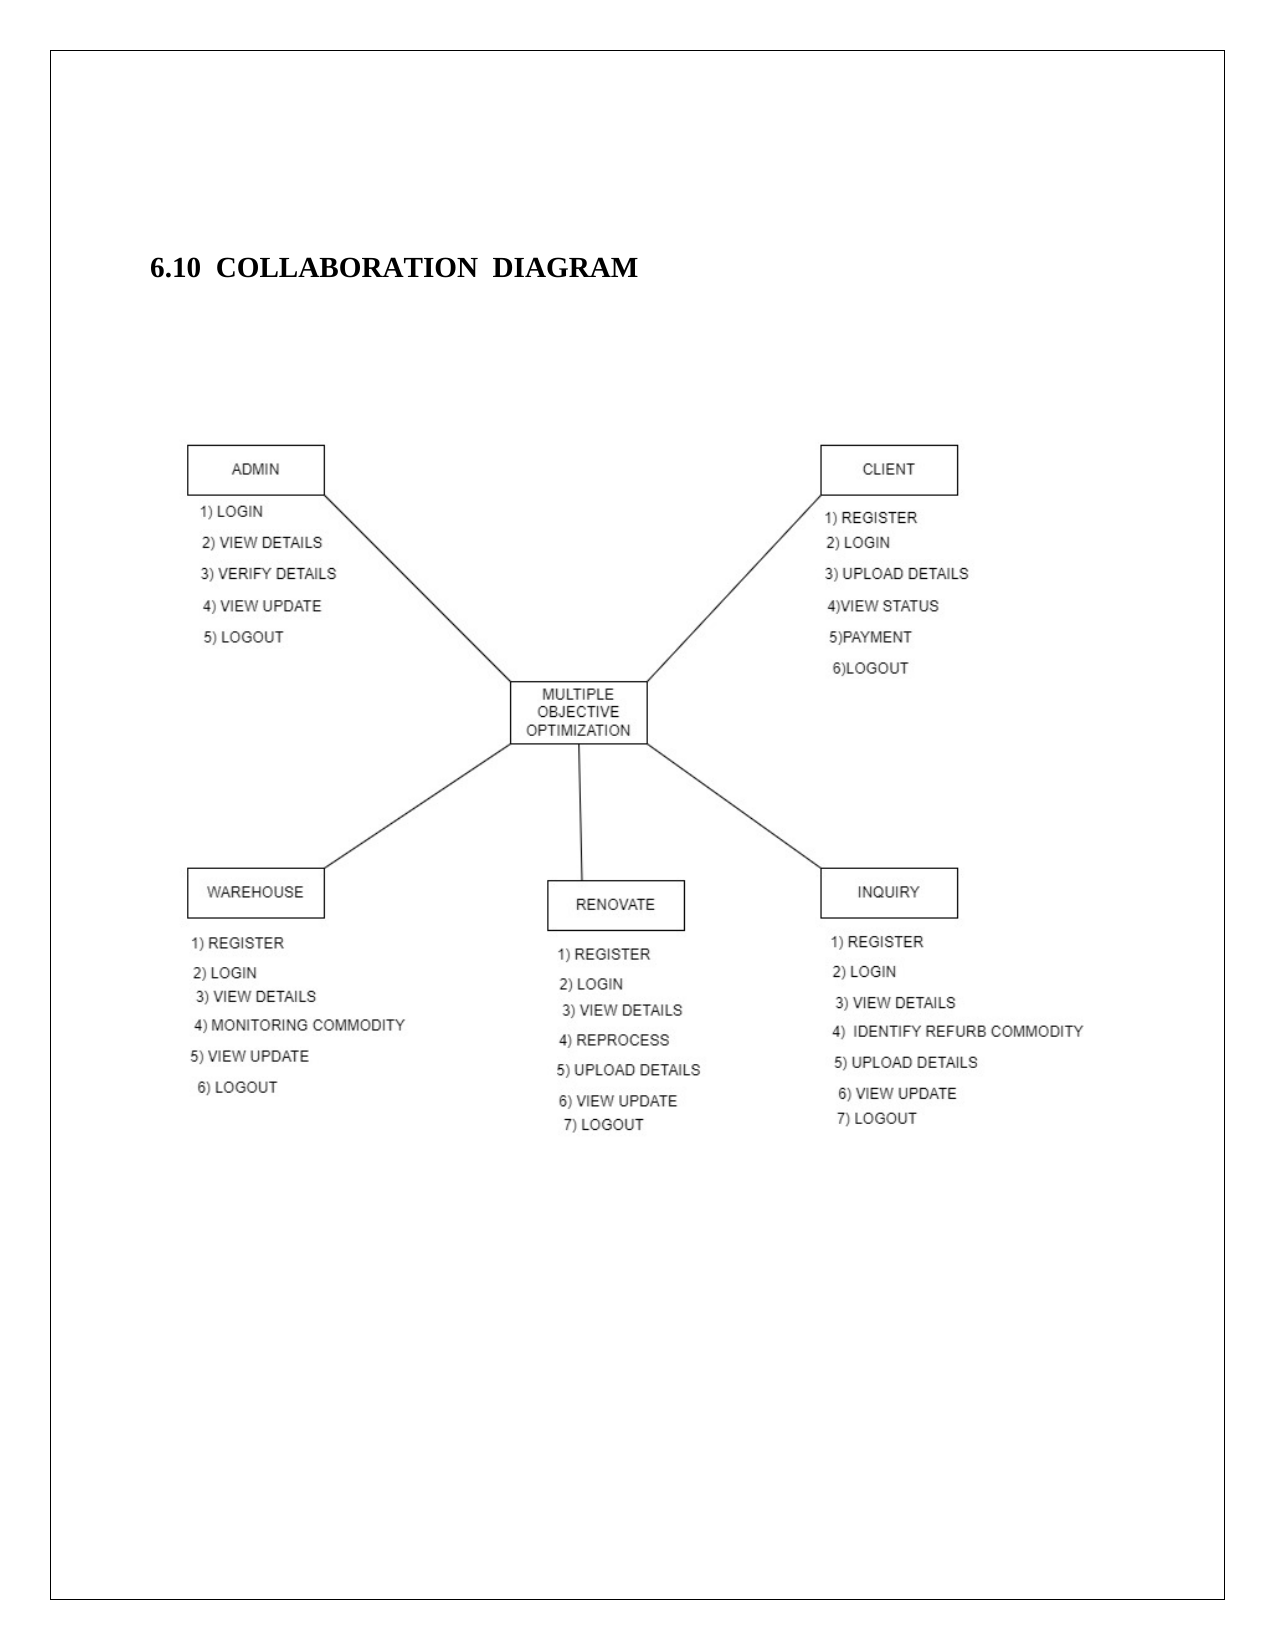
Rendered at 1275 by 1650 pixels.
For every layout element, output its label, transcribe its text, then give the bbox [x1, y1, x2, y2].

picture [150, 421, 1125, 1170]
text 6.10 COLLABORATION DIAGRAM [150, 250, 1125, 283]
